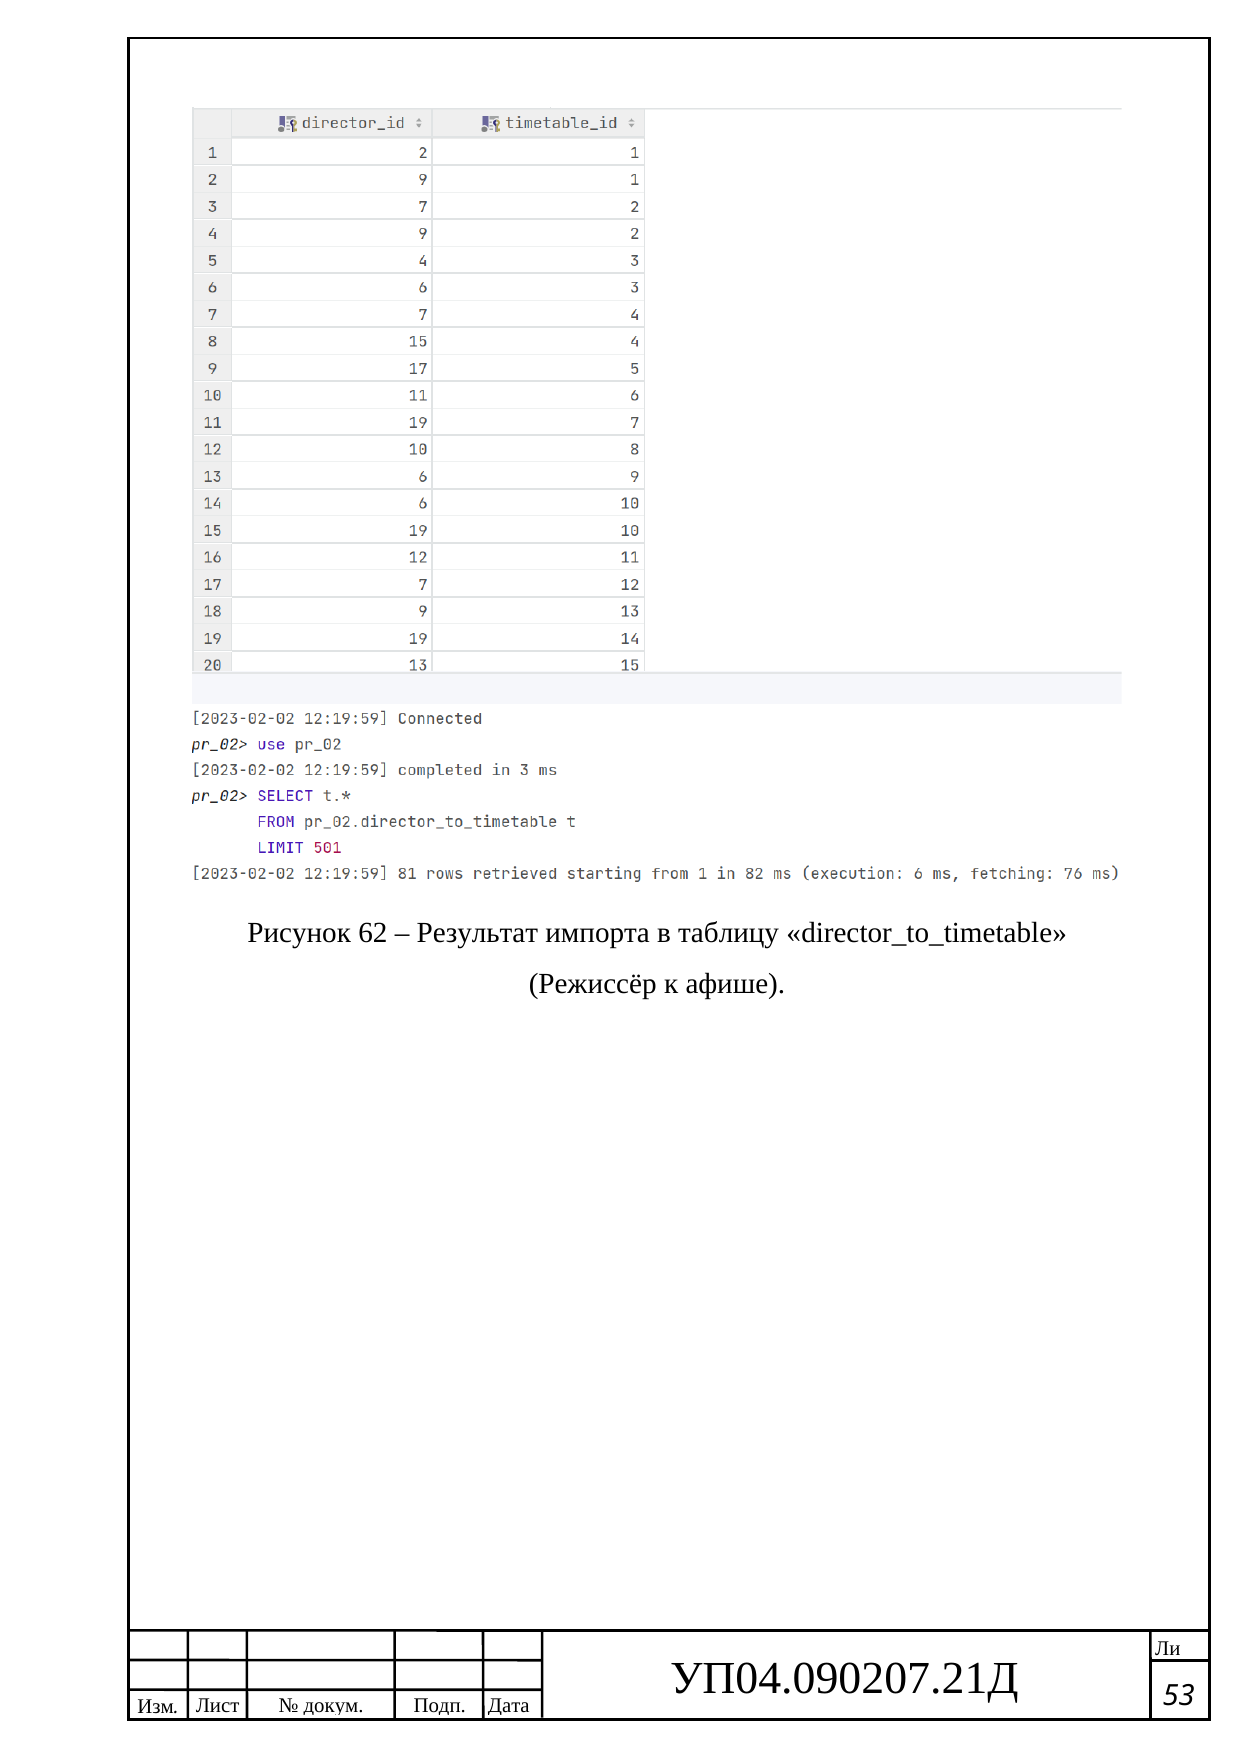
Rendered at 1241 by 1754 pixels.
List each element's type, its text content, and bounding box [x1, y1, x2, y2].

picture [192, 107, 1122, 897]
